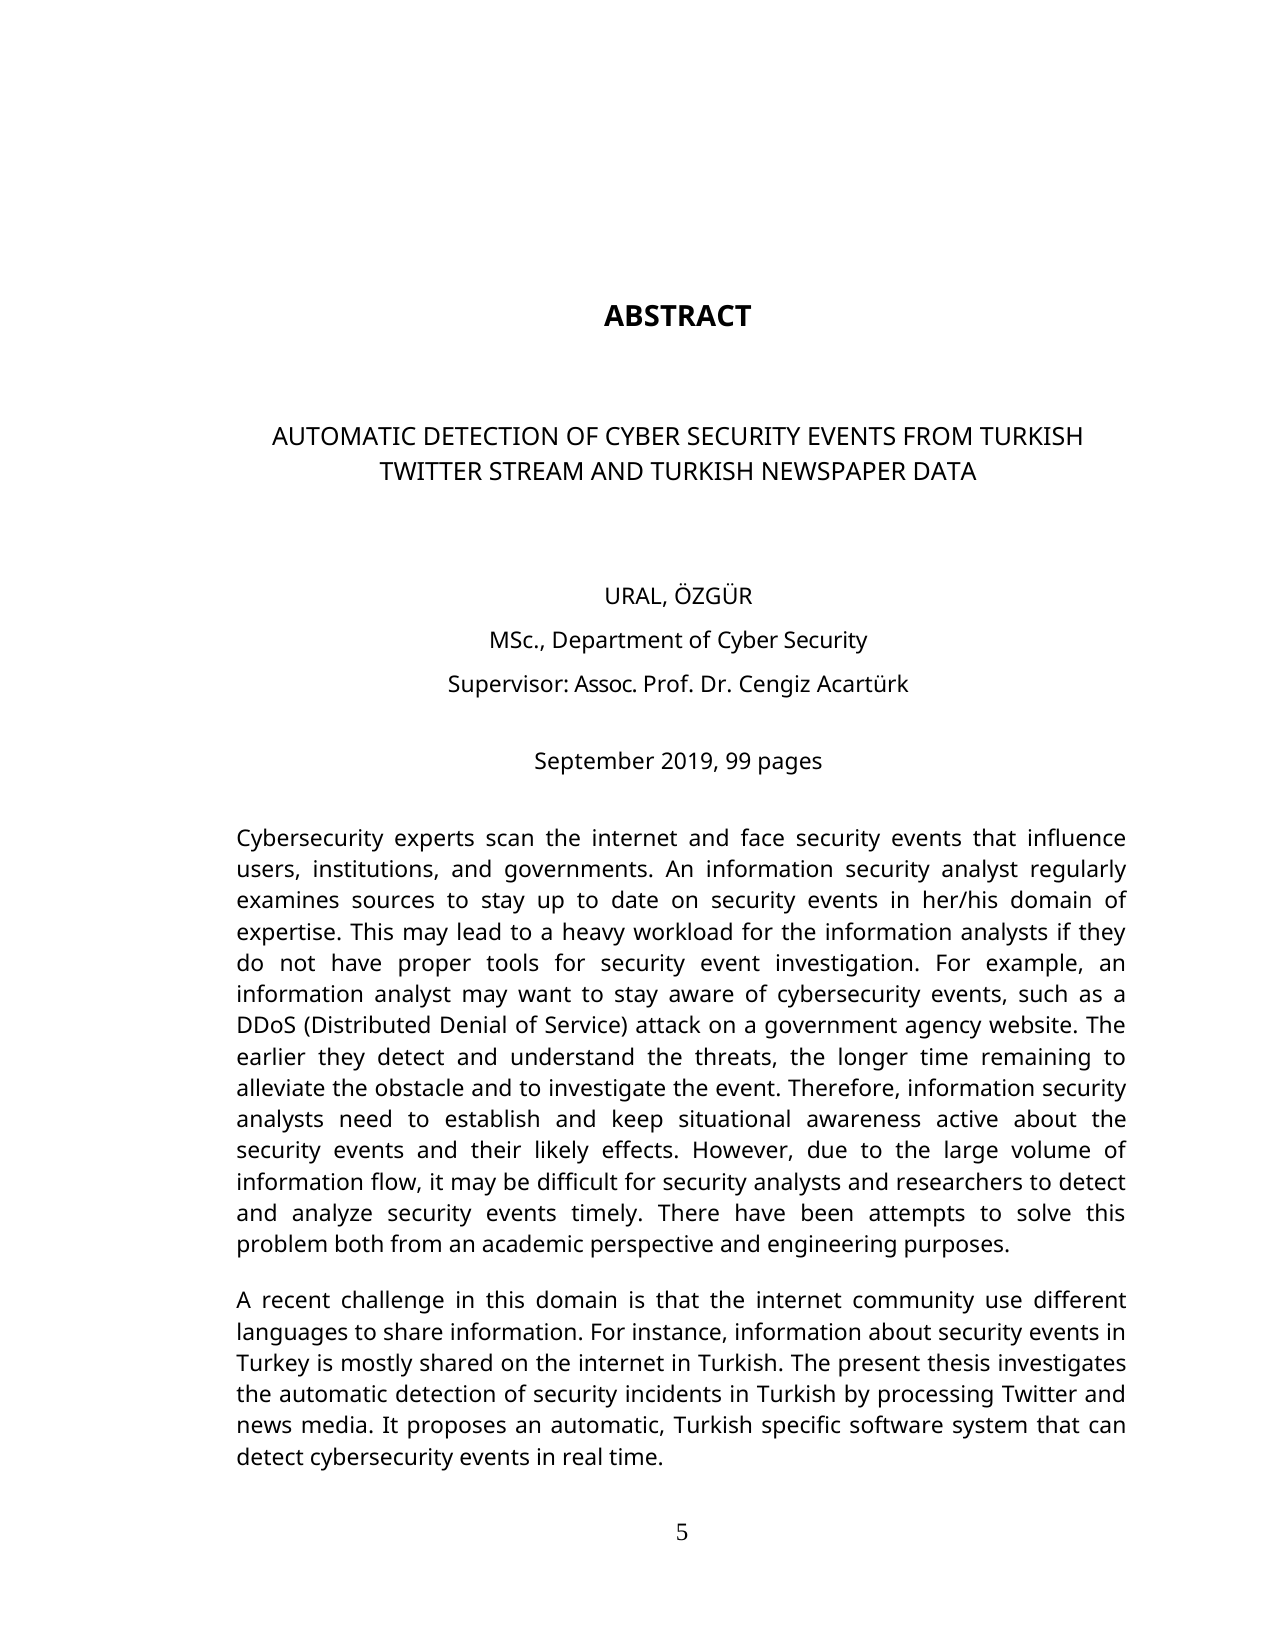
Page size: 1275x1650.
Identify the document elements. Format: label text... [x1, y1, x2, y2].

text AUTOMATIC DETECTION OF CYBER SECURITY EVENTS FROM TURKISH TWITTER STREAM AND TURKISH NEWSPAPER DATA [236, 419, 1120, 487]
text MSc., Department of Cyber Security [236, 624, 1120, 655]
subtitle ABSTRACT [259, 295, 1097, 335]
text URAL, ÖZGÜR [236, 580, 1120, 612]
text A recent challenge in this domain is that the internet community use different languages to share information. For instance, information about security events in Turkey is mostly shared on the internet in Turkish. The present thesis investigates the automatic detection of security incidents in Turkish by processing Twitter and news media. It proposes an automatic, Turkish specific software system that can detect cybersecurity events in real time. [236, 1284, 1127, 1472]
text Supervisor: Assoc. Prof. Dr. Cengiz Acartürk [236, 668, 1120, 699]
text September 2019, 99 pages [236, 745, 1120, 776]
text Cybersecurity experts scan the internet and face security events that influence users, institutions, and governments. An information security analyst regularly examines sources to stay up to date on security events in her/his domain of expertise. This may lead to a heavy workload for the information analysts if they do not have proper tools for security event investigation. For example, an information analyst may want to stay aware of cybersecurity events, such as a DDoS (Distributed Denial of Service) attack on a government agency website. The earlier they detect and understand the threats, the longer time remaining to alleviate the obstacle and to investigate the event. Therefore, information security analysts need to establish and keep situational awareness active about the security events and their likely effects. However, due to the large volume of information flow, it may be difficult for security analysts and researchers to detect and analyze security events timely. There have been attempts to solve this problem both from an academic perspective and engineering purposes. [236, 822, 1127, 1259]
